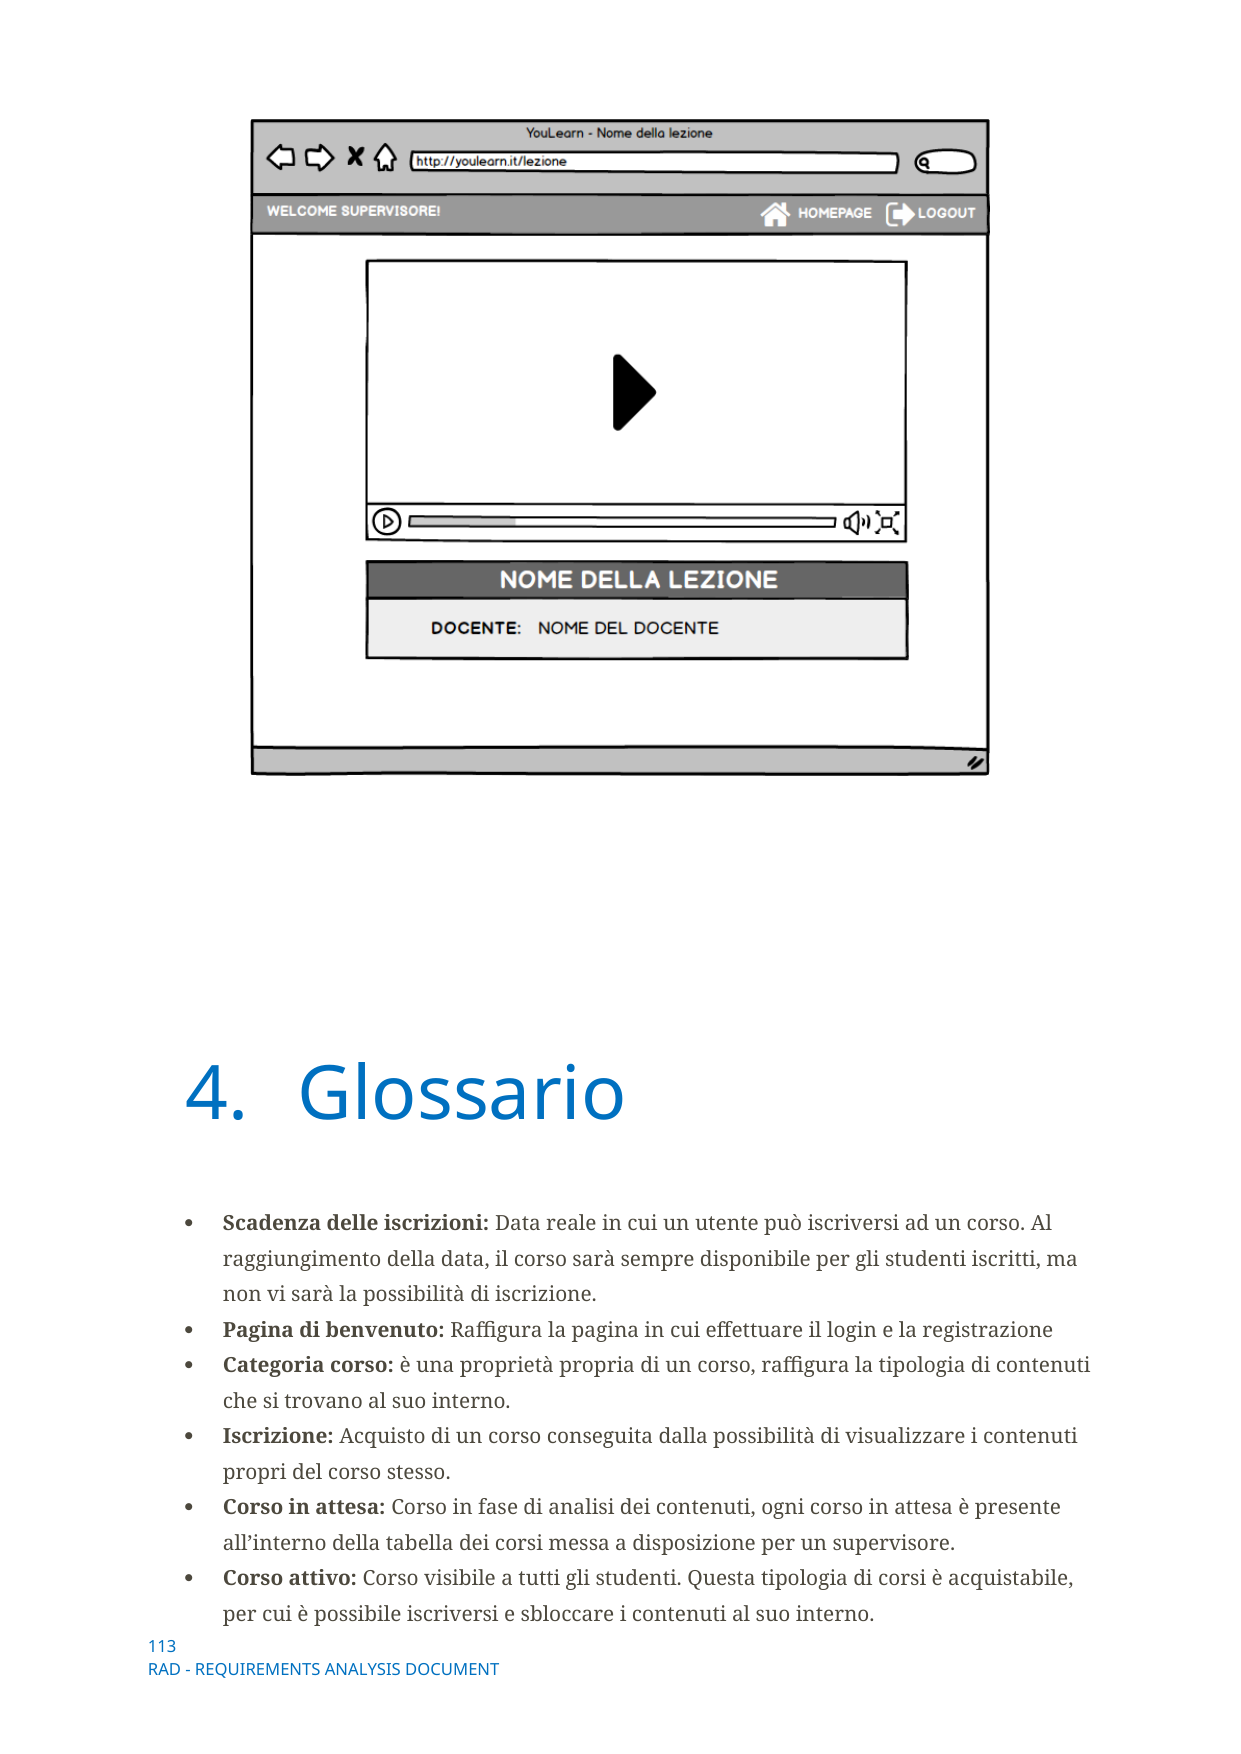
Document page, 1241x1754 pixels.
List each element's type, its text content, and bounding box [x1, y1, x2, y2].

list Categoria corso: è una proprietà propria di un corso, raffigura la tipologia di contenuti che si trovano al suo interno. [185, 1350, 1092, 1414]
subtitle Glossario [185, 1039, 1092, 1141]
list Corso attivo: Corso visibile a tutti gli studenti. Questa tipologia di corsi è acquistabile, per cui è possibile iscriversi e sbloccare i contenuti al suo interno. [185, 1563, 1092, 1627]
list Iscrizione: Acquisto di un corso conseguita dalla possibilità di visualizzare i contenuti propri del corso stesso. [185, 1421, 1092, 1485]
list Corso in attesa: Corso in fase di analisi dei contenuti, ogni corso in attesa è presente all’interno della tabella dei corsi messa a disposizione per un supervisore. [185, 1492, 1092, 1556]
list Pagina di benvenuto: Raffigura la pagina in cui effettuare il login e la registrazione [185, 1315, 1092, 1343]
picture [250, 119, 990, 776]
list Scadenza delle iscrizioni: Data reale in cui un utente può iscriversi ad un corso. Al raggiungimento della data, il corso sarà sempre disponibile per gli studenti iscritti, ma non vi sarà la possibilità di iscrizione. [185, 1208, 1092, 1308]
